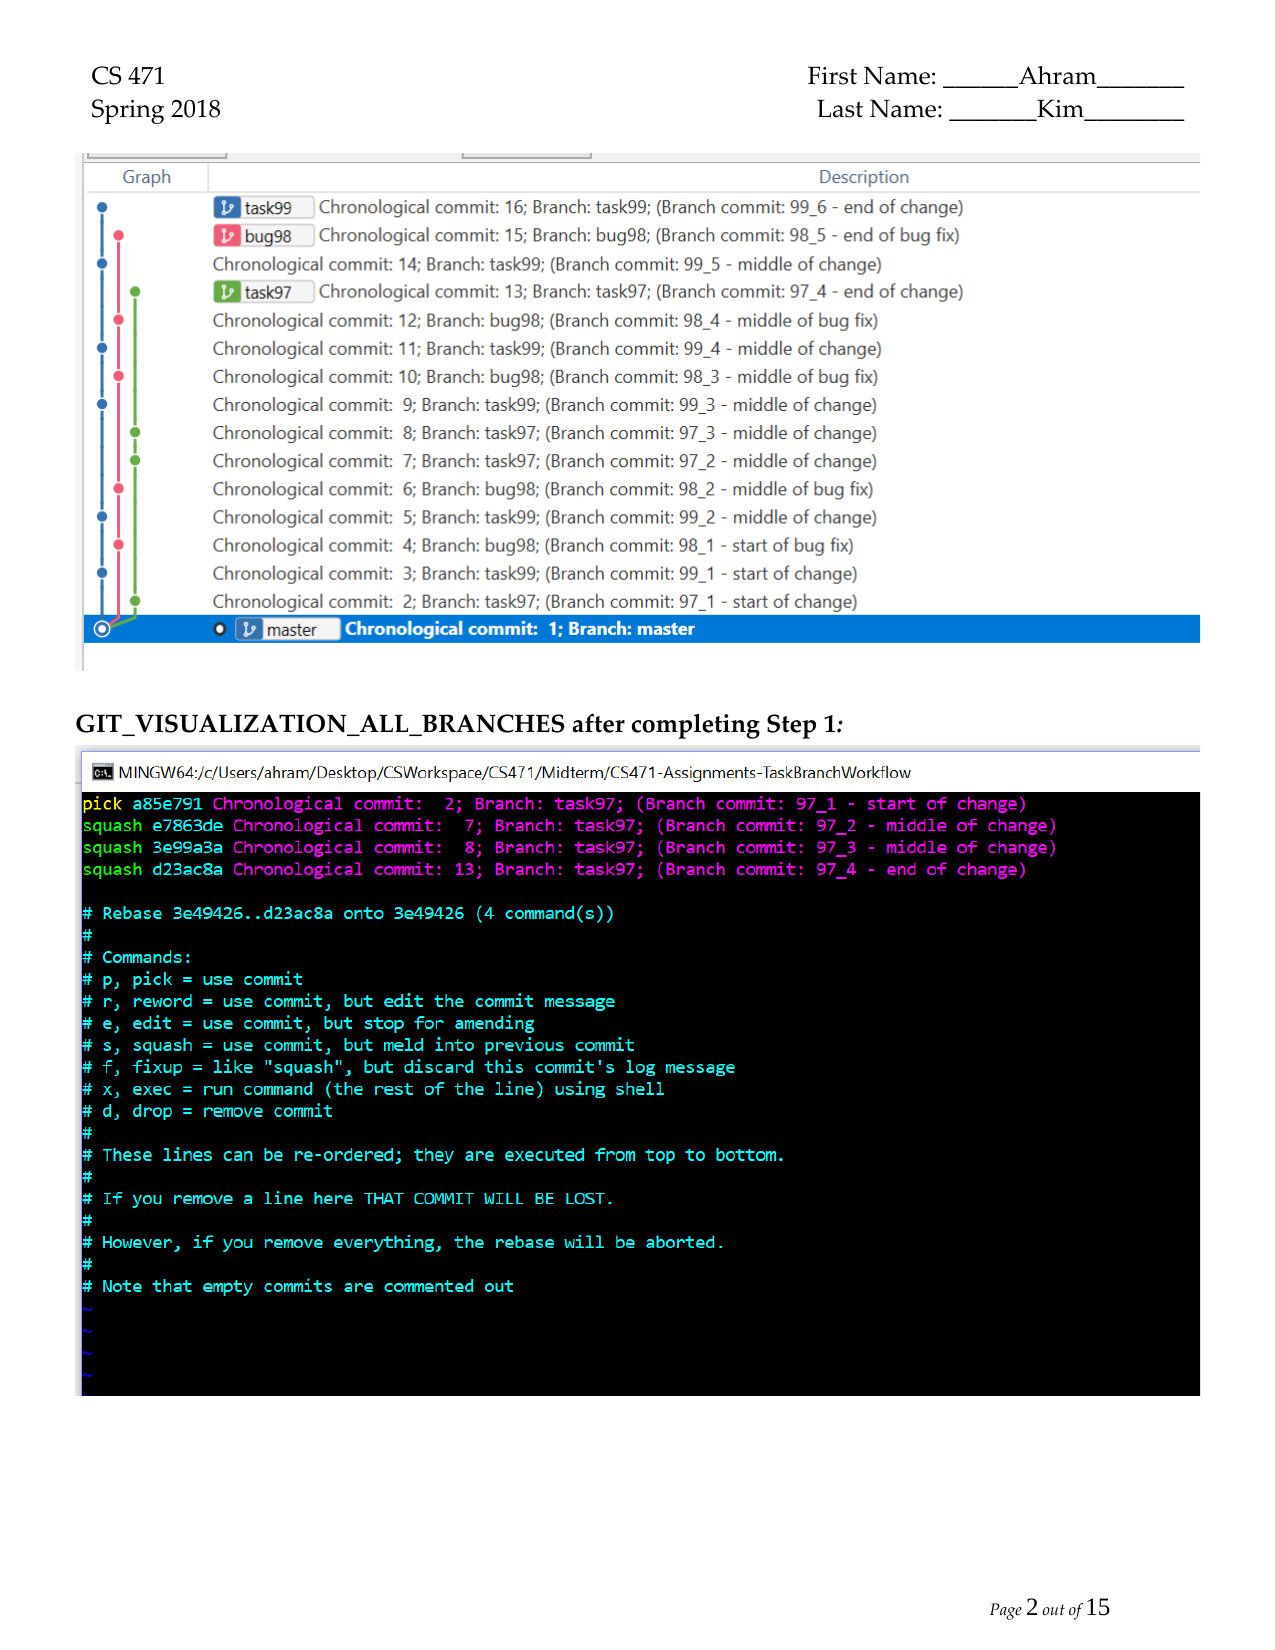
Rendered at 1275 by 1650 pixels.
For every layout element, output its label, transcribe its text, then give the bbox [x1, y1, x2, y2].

subtitle GIT_VISUALIZATION_ALL_BRANCHES after completing Step 1: [75, 705, 1200, 739]
picture [75, 153, 1200, 671]
picture [75, 745, 1200, 1396]
